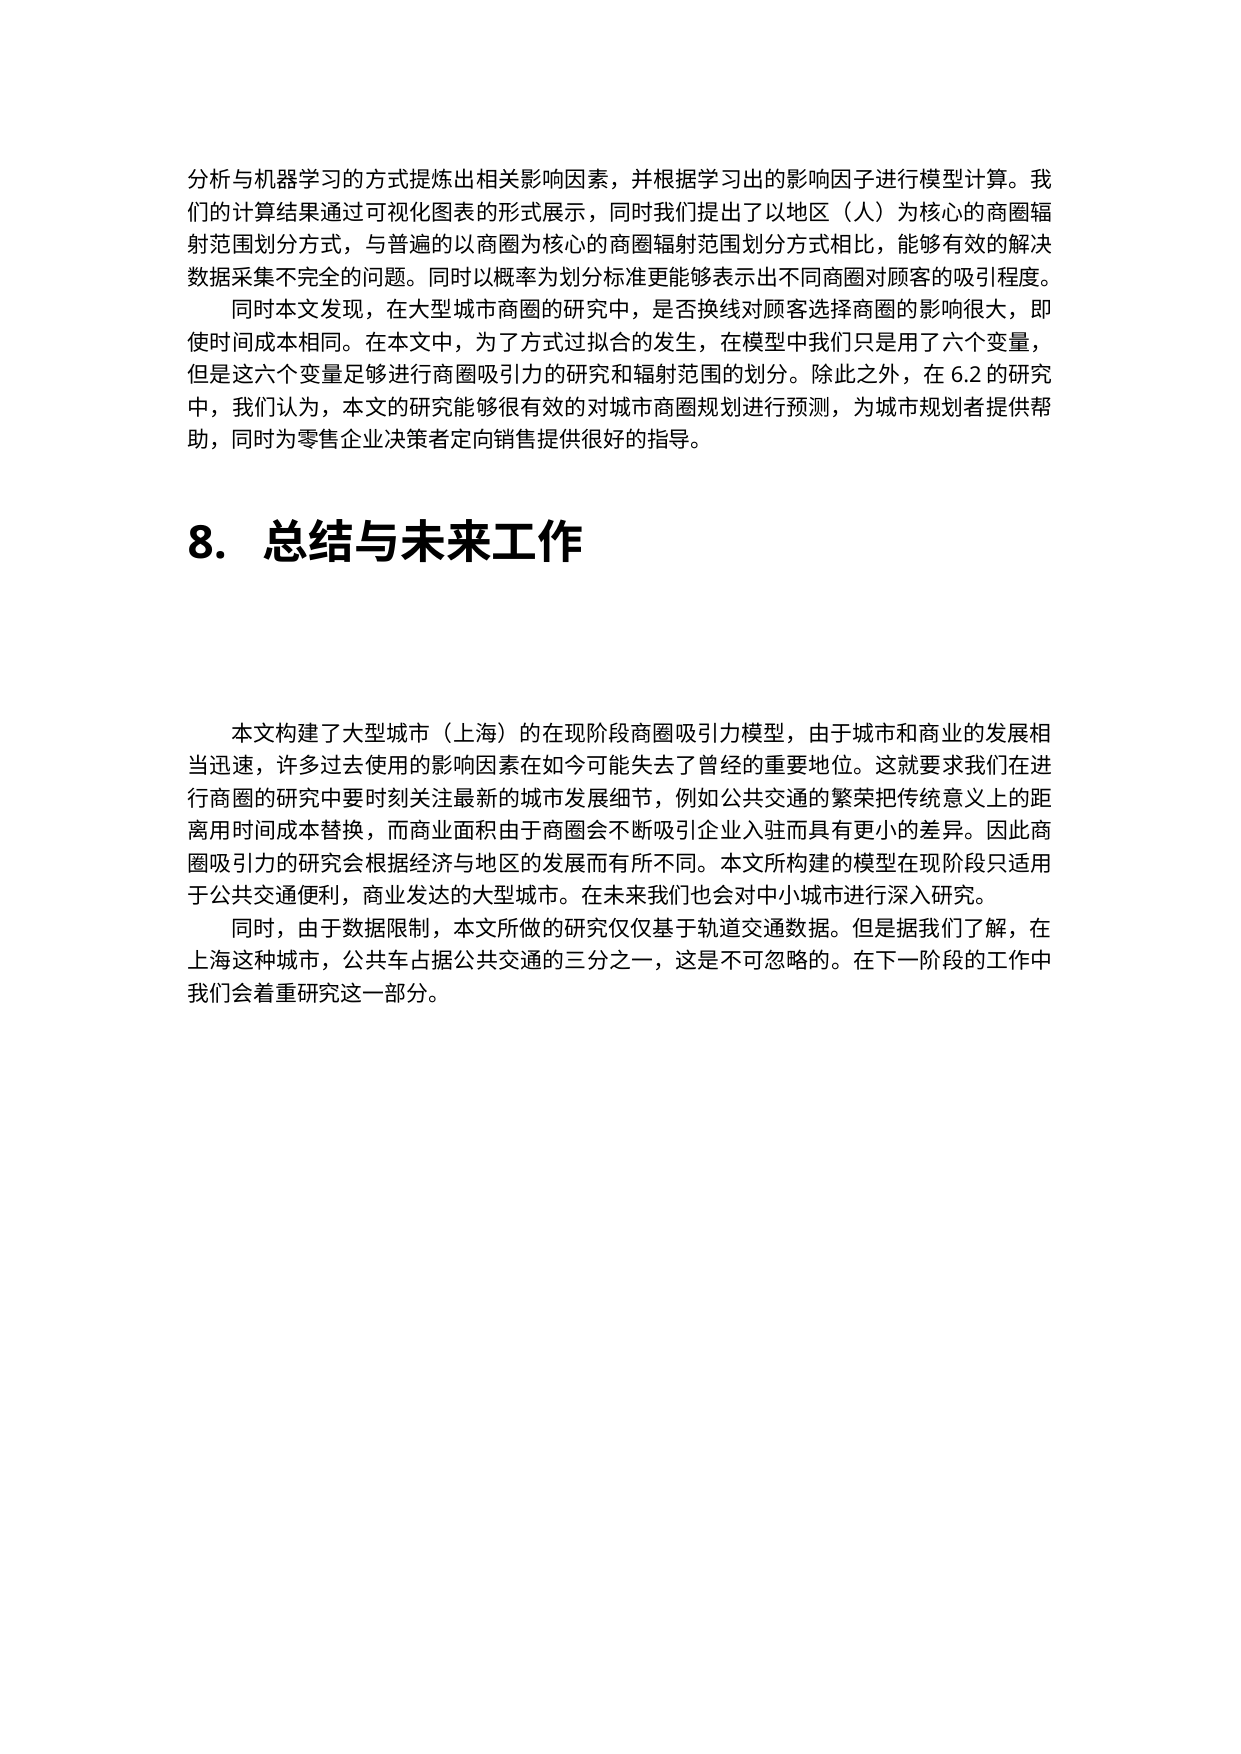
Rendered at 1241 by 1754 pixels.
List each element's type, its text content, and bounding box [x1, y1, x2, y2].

text 同时，由于数据限制，本文所做的研究仅仅基于轨道交通数据。但是据我们了解，在上海这种城市，公共车占据公共交通的三分之一，这是不可忽略的。在下一阶段的工作中，我们会着重研究这一部分。 [187, 911, 1053, 1008]
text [187, 162, 1053, 292]
text 本文构建了大型城市（上海）的在现阶段商圈吸引力模型，由于城市和商业的发展相当迅速，许多过去使用的影响因素在如今可能失去了曾经的重要地位。这就要求我们在进行商圈的研究中要时刻关注最新的城市发展细节，例如公共交通的繁荣把传统意义上的距离用时间成本替换，而商业面积由于商圈会不断吸引企业入驻而具有更小的差异。因此商圈吸引力的研究会根据经济与地区的发展而有所不同。本文所构建的模型在现阶段只适用于公共交通便利，商业发达的大型城市。在未来我们也会对中小城市进行深入研究。 [187, 716, 1053, 911]
text 同时本文发现，在大型城市商圈的研究中，是否换线对顾客选择商圈的影响很大，即使时间成本相同。在本文中，为了方式过拟合的发生，在模型中我们只是用了六个变量，但是这六个变量足够进行商圈吸引力的研究和辐射范围的划分。除此之外，在6.2的研究中，我们认为，本文的研究能够很有效的对城市商圈规划进行预测，为城市规划者提供帮助，同时为零售企业决策者定向销售提供很好的指导。 [187, 292, 1053, 454]
subtitle 总结与未来工作 [187, 490, 1053, 587]
